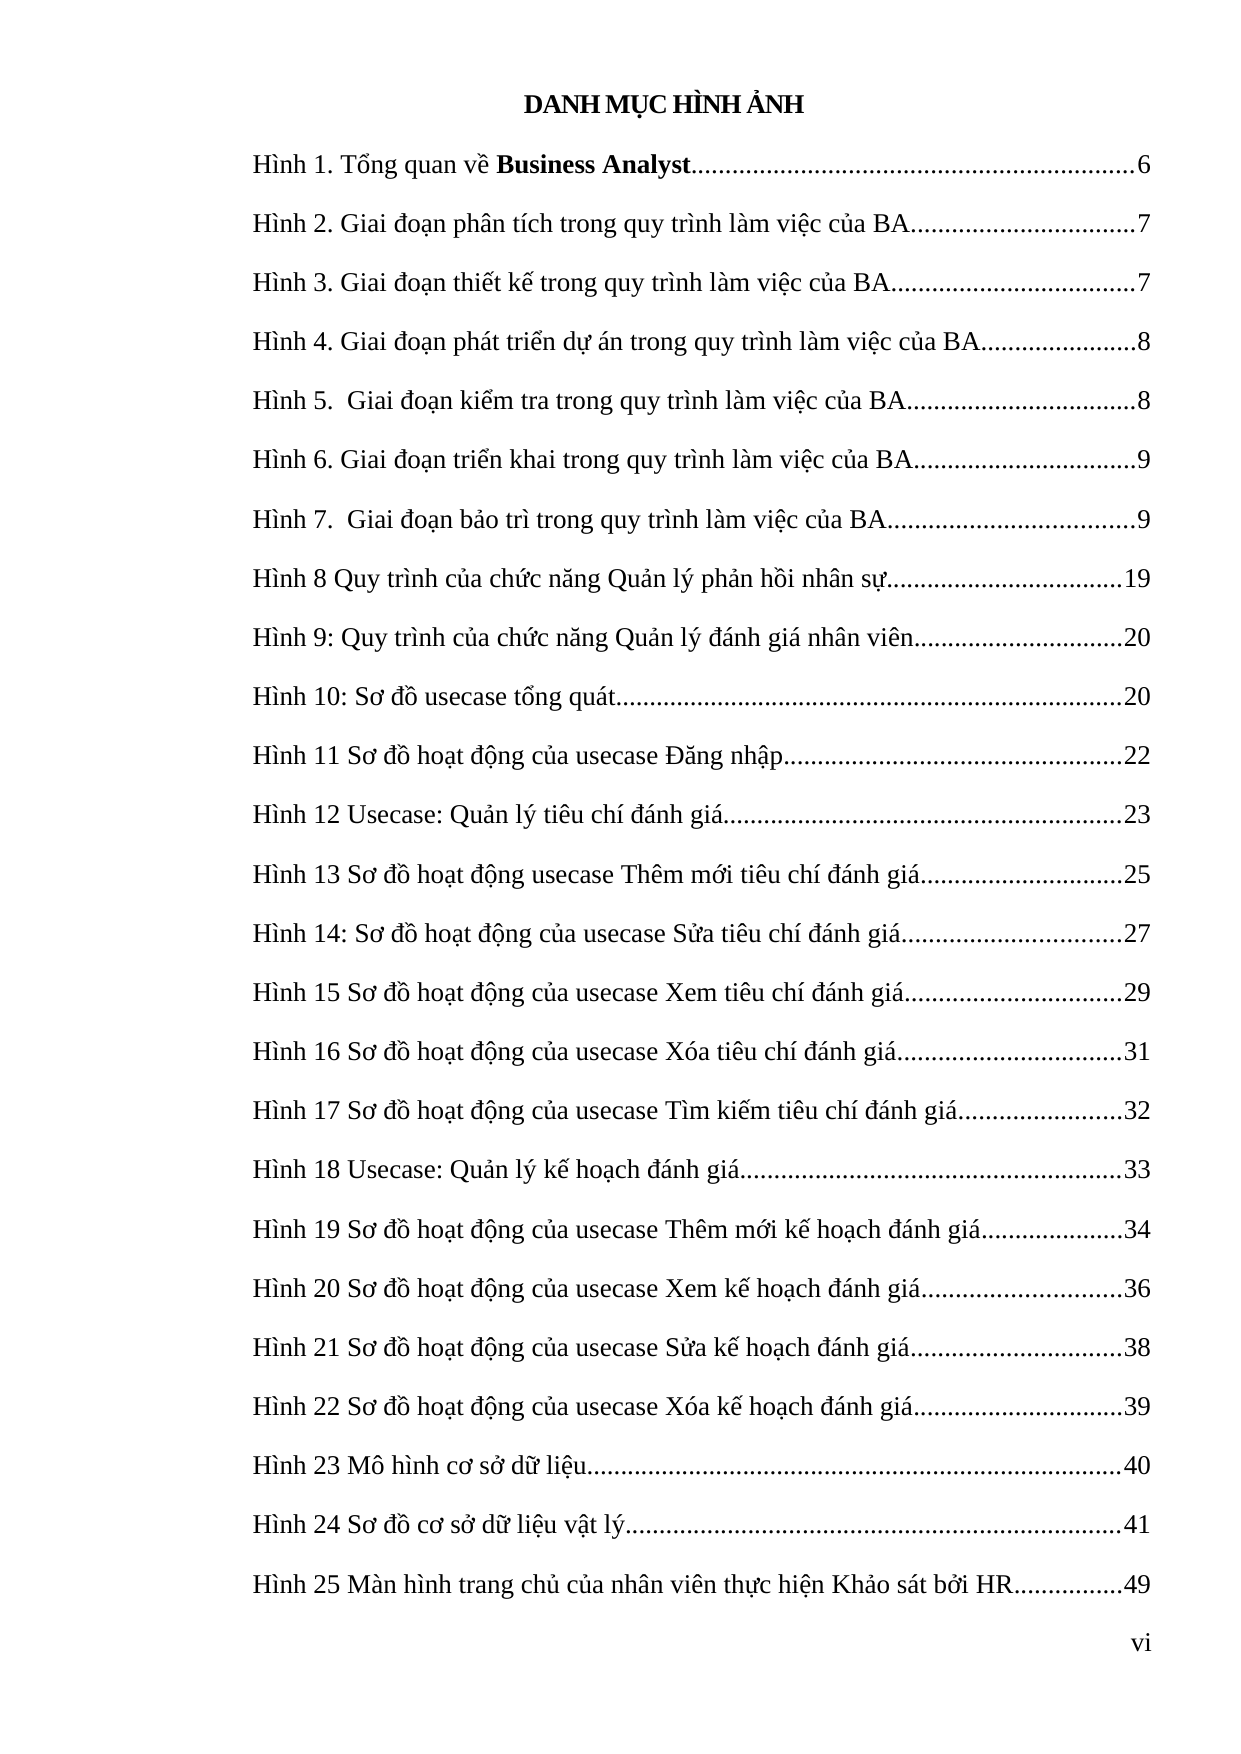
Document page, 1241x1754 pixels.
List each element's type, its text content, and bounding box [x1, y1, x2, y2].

text Hình 16 Sơ đồ hoạt động của usecase Xóa tiêu chí đánh giá 31 [177, 1035, 1152, 1066]
text Hình 8 Quy trình của chức năng Quản lý phản hồi nhân sự 19 [177, 562, 1152, 593]
text Hình 10: Sơ đồ usecase tổng quát 20 [177, 680, 1152, 711]
text Hình 4. Giai đoạn phát triển dự án trong quy trình làm việc của BA 8 [177, 325, 1152, 356]
text Hình 15 Sơ đồ hoạt động của usecase Xem tiêu chí đánh giá 29 [177, 976, 1152, 1007]
text Hình 24 Sơ đồ cơ sở dữ liệu vật lý 41 [177, 1509, 1152, 1540]
text Hình 1. Tổng quan về Business Analyst 6 [177, 148, 1152, 179]
text Hình 20 Sơ đồ hoạt động của usecase Xem kế hoạch đánh giá 36 [177, 1272, 1152, 1303]
text Hình 12 Usecase: Quản lý tiêu chí đánh giá 23 [177, 799, 1152, 830]
text Hình 7. Giai đoạn bảo trì trong quy trình làm việc của BA 9 [177, 503, 1152, 534]
text Hình 22 Sơ đồ hoạt động của usecase Xóa kế hoạch đánh giá 39 [177, 1390, 1152, 1421]
text Hình 23 Mô hình cơ sở dữ liệu 40 [177, 1449, 1152, 1481]
text Hình 25 Màn hình trang chủ của nhân viên thực hiện Khảo sát bởi HR 49 [177, 1568, 1152, 1599]
text Hình 2. Giai đoạn phân tích trong quy trình làm việc của BA 7 [177, 207, 1152, 238]
title DANH MỤC HÌNH ẢNH [177, 89, 1152, 120]
text Hình 3. Giai đoạn thiết kế trong quy trình làm việc của BA 7 [177, 266, 1152, 297]
text Hình 14: Sơ đồ hoạt động của usecase Sửa tiêu chí đánh giá 27 [177, 917, 1152, 948]
text Hình 11 Sơ đồ hoạt động của usecase Đăng nhập 22 [177, 739, 1152, 771]
text Hình 17 Sơ đồ hoạt động của usecase Tìm kiếm tiêu chí đánh giá 32 [177, 1094, 1152, 1126]
text Hình 6. Giai đoạn triển khai trong quy trình làm việc của BA 9 [177, 444, 1152, 475]
text Hình 13 Sơ đồ hoạt động usecase Thêm mới tiêu chí đánh giá 25 [177, 858, 1152, 889]
text Hình 18 Usecase: Quản lý kế hoạch đánh giá 33 [177, 1154, 1152, 1185]
text Hình 21 Sơ đồ hoạt động của usecase Sửa kế hoạch đánh giá 38 [177, 1331, 1152, 1362]
text Hình 19 Sơ đồ hoạt động của usecase Thêm mới kế hoạch đánh giá 34 [177, 1213, 1152, 1244]
text Hình 5. Giai đoạn kiểm tra trong quy trình làm việc của BA 8 [177, 384, 1152, 416]
text Hình 9: Quy trình của chức năng Quản lý đánh giá nhân viên 20 [177, 621, 1152, 652]
